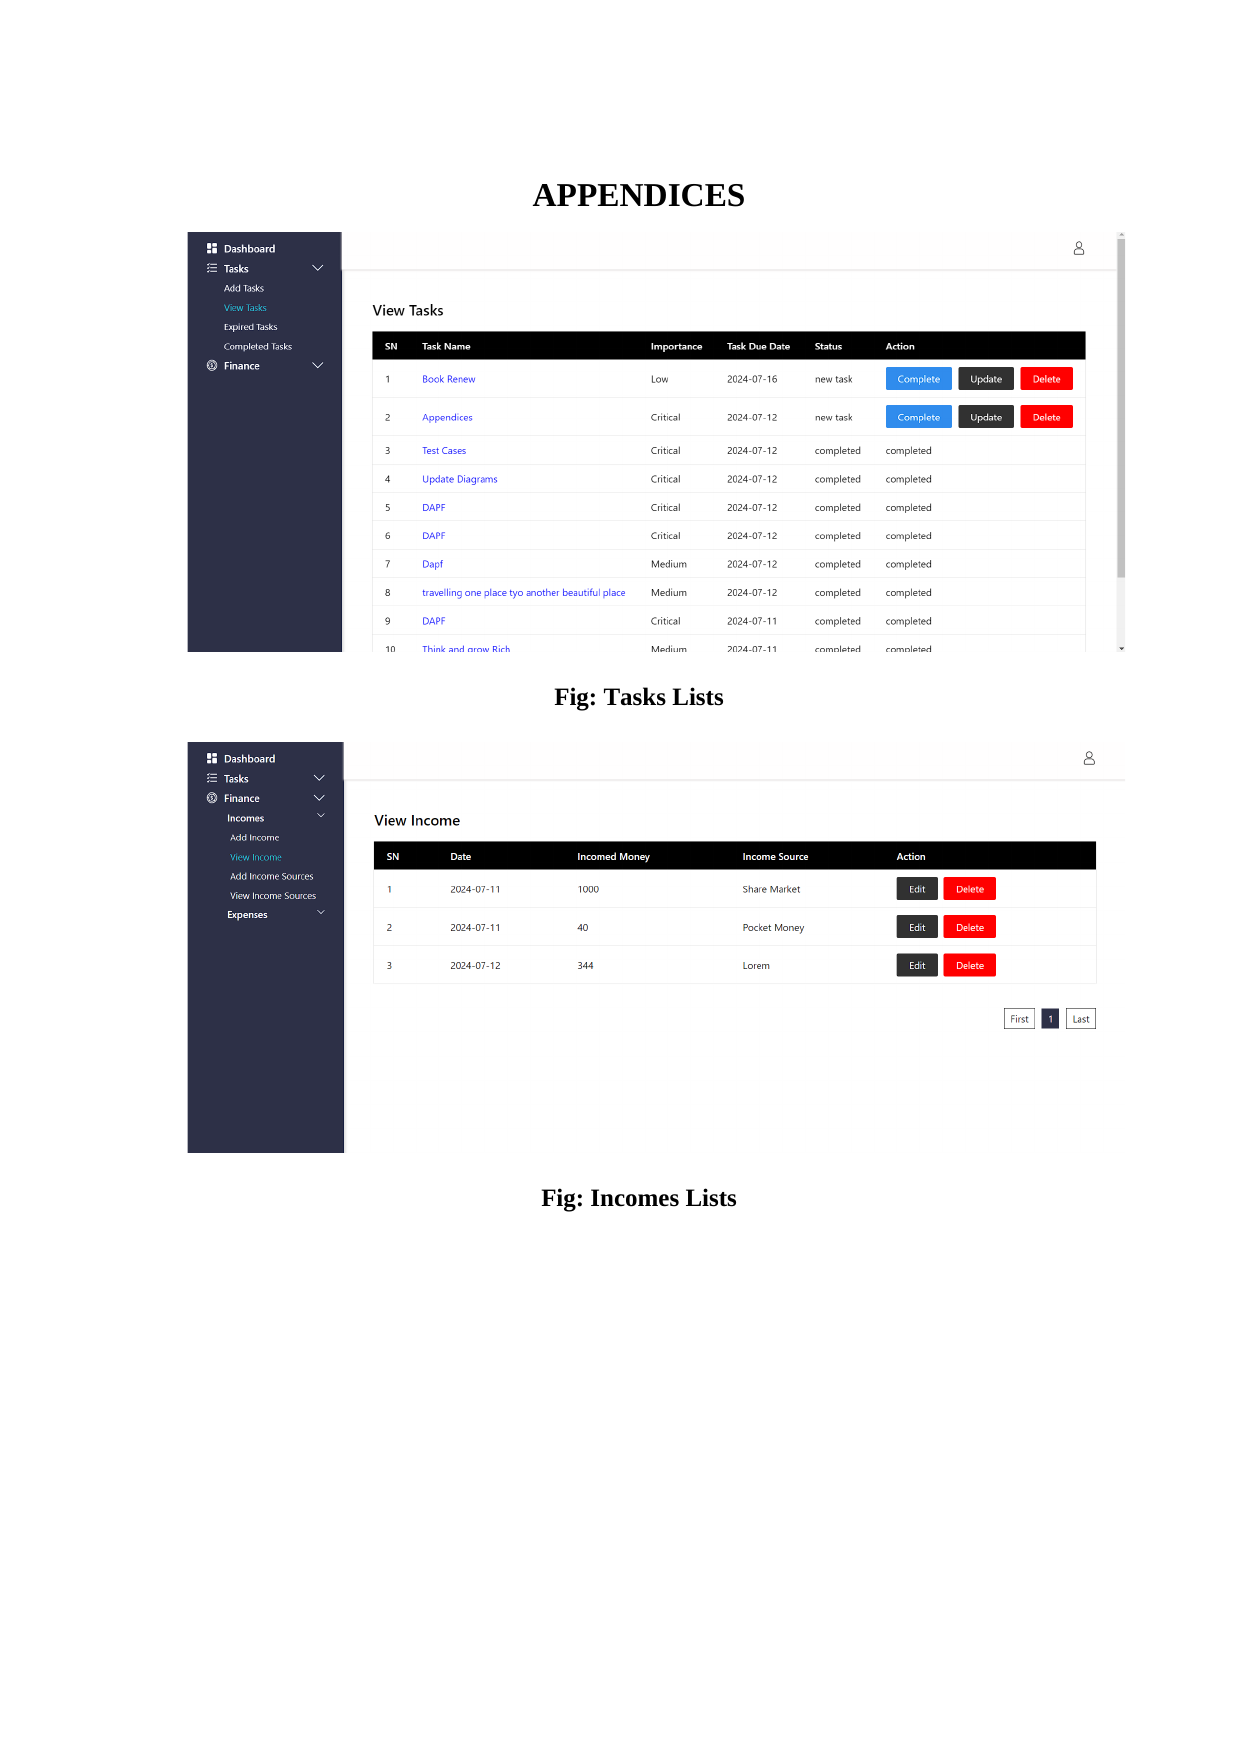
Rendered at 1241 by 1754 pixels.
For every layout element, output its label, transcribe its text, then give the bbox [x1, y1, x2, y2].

picture [187, 742, 1125, 1153]
picture [187, 232, 1125, 652]
text Fig: Tasks Lists [187, 682, 1090, 711]
text Fig: Incomes Lists [187, 1183, 1090, 1212]
subtitle APPENDICES [187, 175, 1090, 213]
